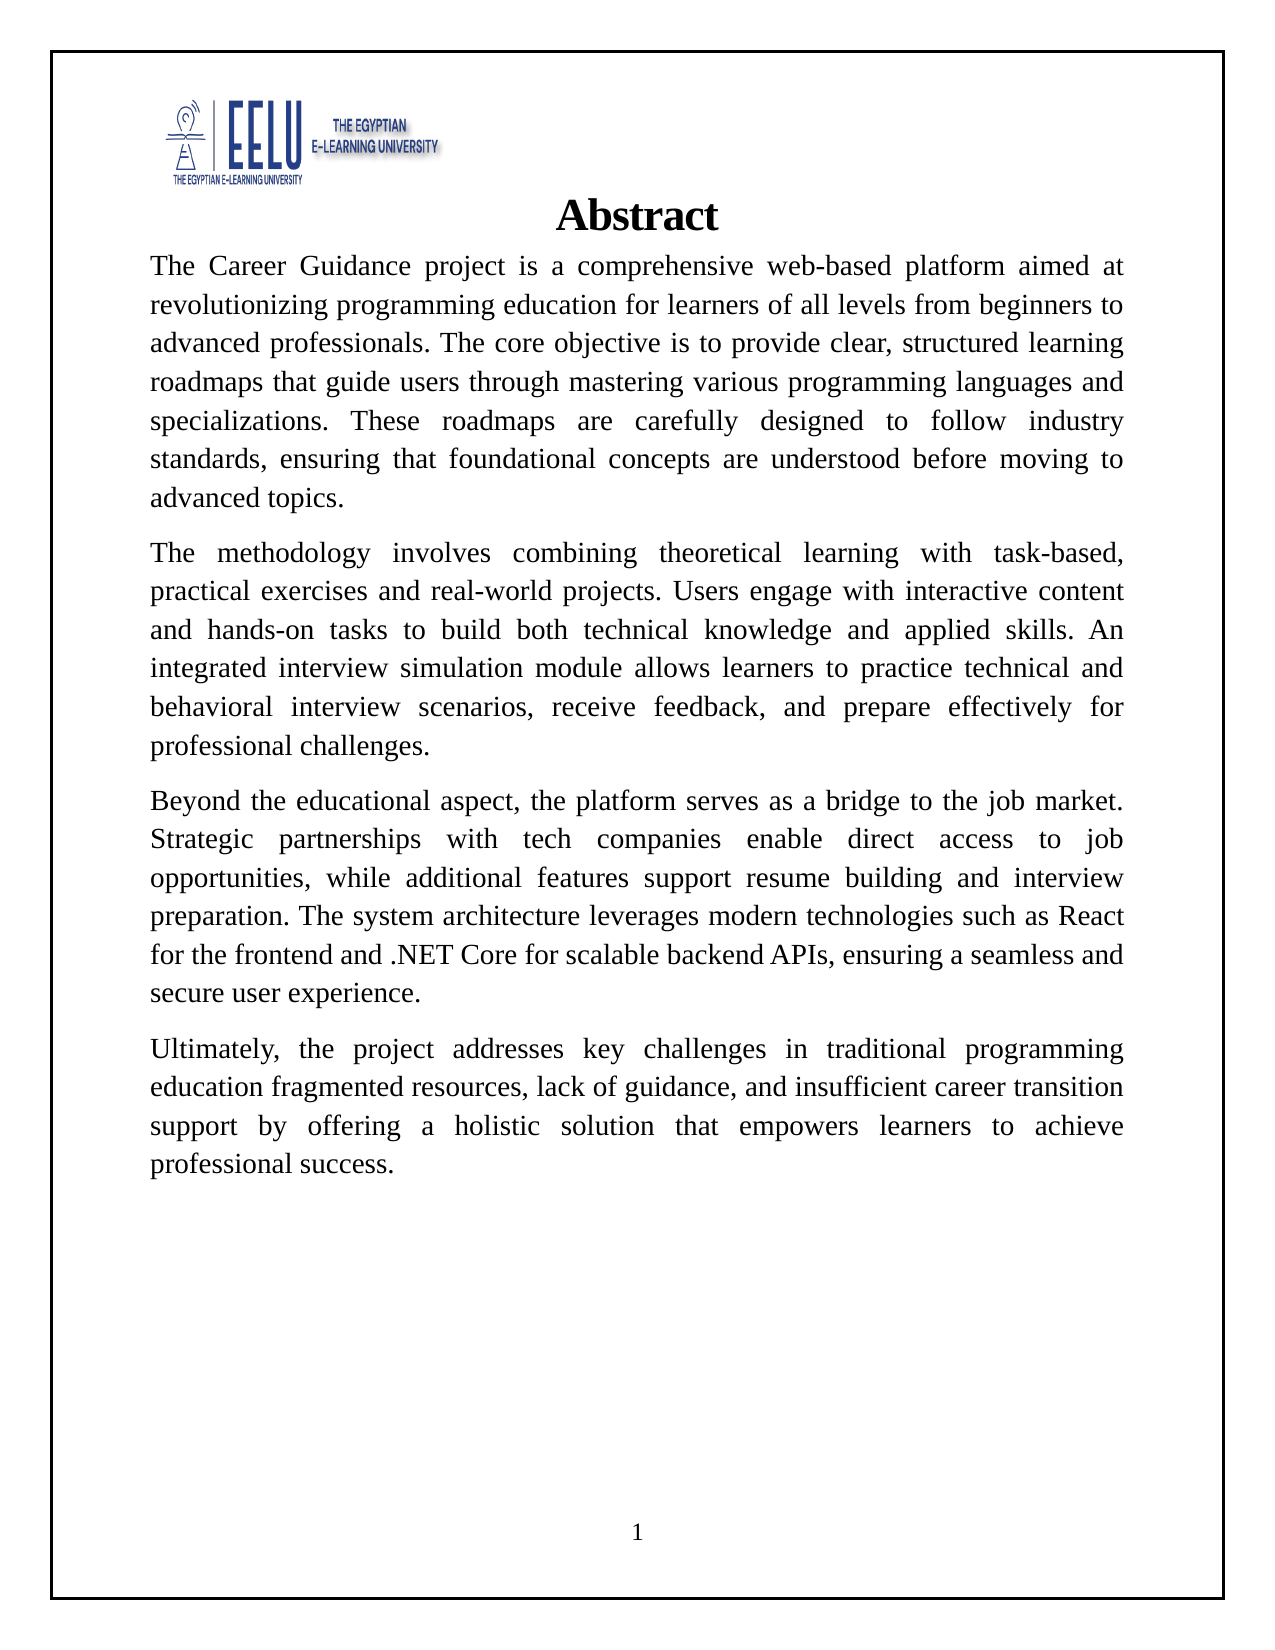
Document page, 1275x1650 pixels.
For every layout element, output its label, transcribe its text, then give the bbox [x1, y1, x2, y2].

text The methodology involves combining theoretical learning with task-based, practical exercises and real-world projects. Users engage with interactive content and hands-on tasks to build both technical knowledge and applied skills. An integrated interview simulation module allows learners to practice technical and behavioral interview scenarios, receive feedback, and prepare effectively for professional challenges. [150, 535, 1125, 761]
text Beyond the educational aspect, the platform serves as a bridge to the job market. Strategic partnerships with tech companies enable direct access to job opportunities, while additional features support resume building and interview preparation. The system architecture leverages modern technologies such as React for the frontend and .NET Core for scalable backend APIs, ensuring a seamless and secure user experience. [150, 783, 1125, 1009]
title Abstract [150, 187, 1125, 240]
picture [150, 75, 444, 188]
text The Career Guidance project is a comprehensive web-based platform aimed at revolutionizing programming education for learners of all levels from beginners to advanced professionals. The core objective is to provide clear, structured learning roadmaps that guide users through mastering various programming languages and specializations. These roadmaps are carefully designed to follow industry standards, ensuring that foundational concepts are understood before moving to advanced topics. [150, 248, 1125, 513]
text Ultimately, the project addresses key challenges in traditional programming education fragmented resources, lack of guidance, and insufficient career transition support by offering a holistic solution that empowers learners to achieve professional success. [150, 1031, 1125, 1180]
